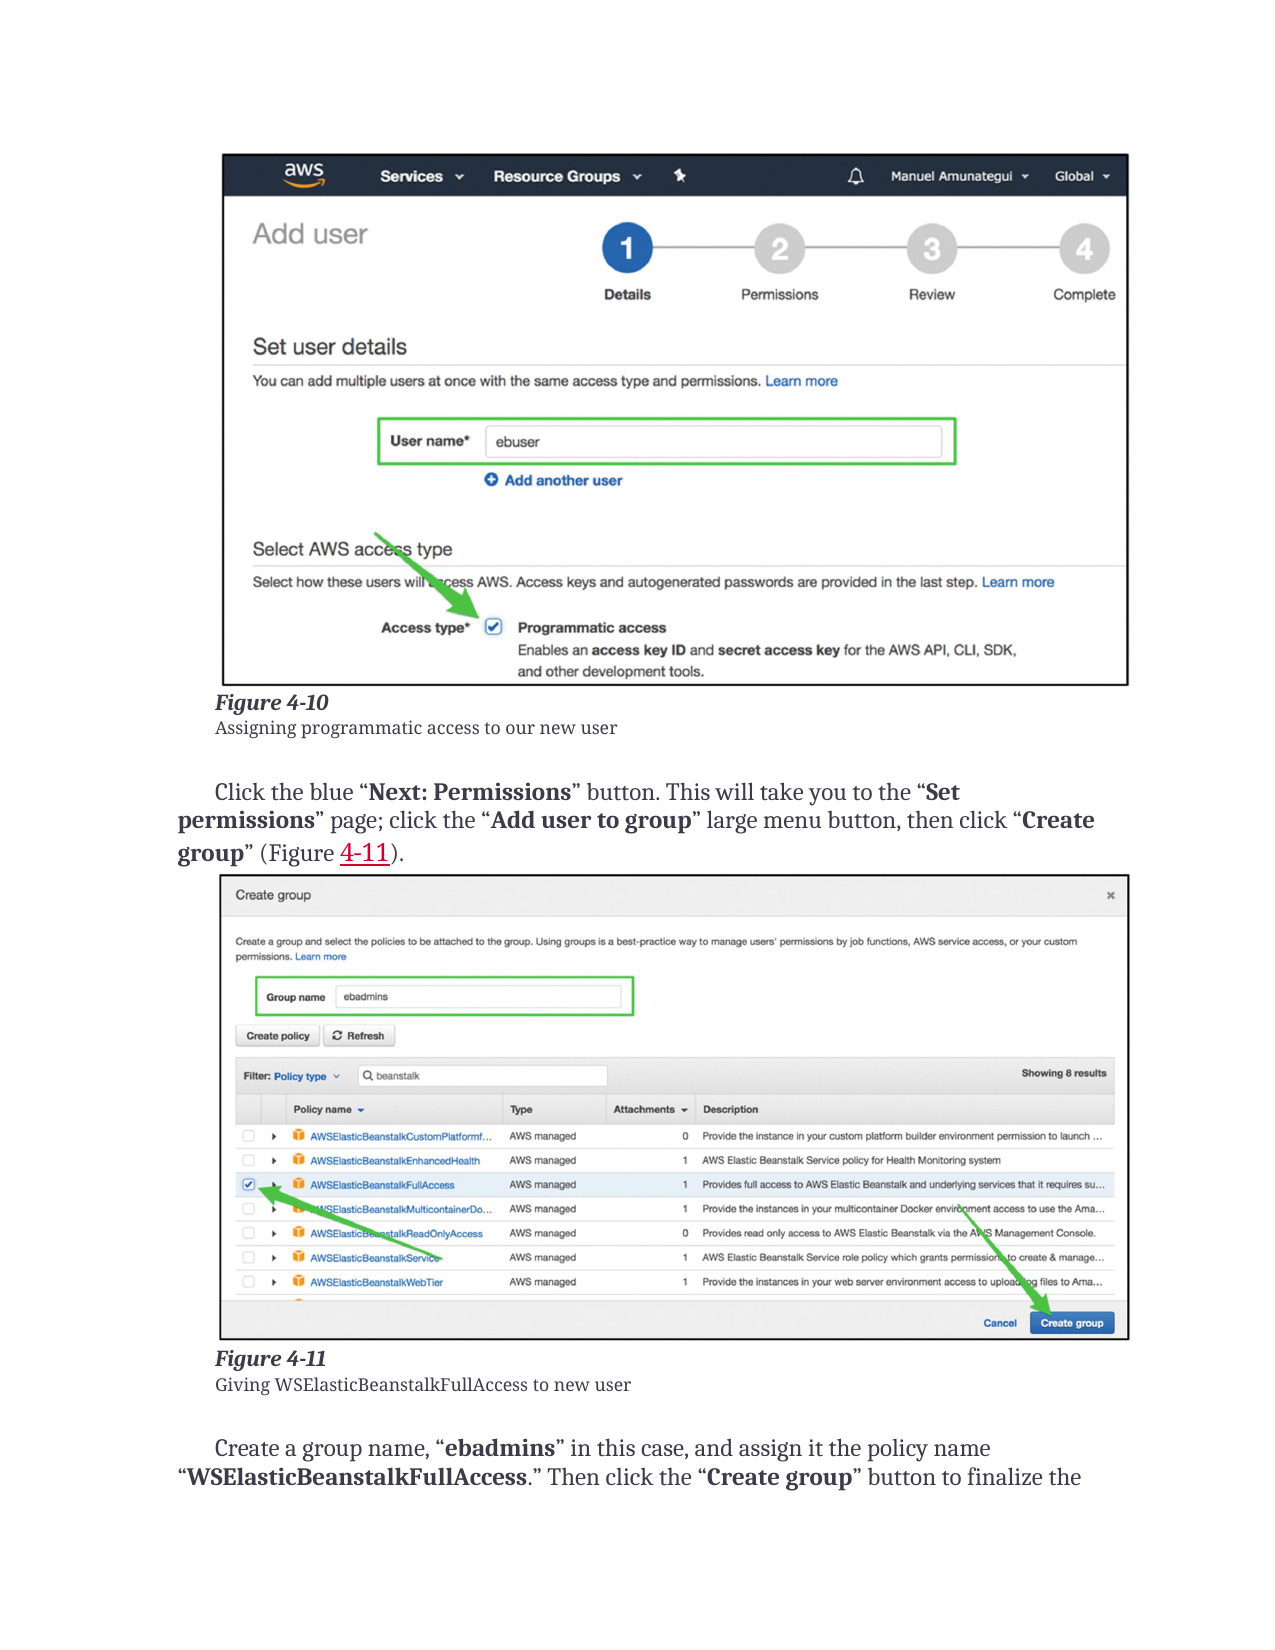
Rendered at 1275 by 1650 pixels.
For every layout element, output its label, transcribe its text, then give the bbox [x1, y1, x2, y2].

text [177, 1434, 1098, 1492]
picture [214, 147, 1136, 690]
text Giving WSElasticBeanstalkFullAccess to new user [177, 1372, 1098, 1397]
text Click the blue “Next: Permissions” button. This will take you to the “Set permissions” page; click the “Add user to group” large menu button, then click “Create group” (Figure 4-11). [177, 777, 1098, 869]
picture [214, 869, 1136, 1346]
text Figure 4-10 [177, 689, 1098, 716]
text Figure 4-11 [177, 1346, 1098, 1372]
text Assigning programmatic access to our new user [177, 716, 1098, 740]
